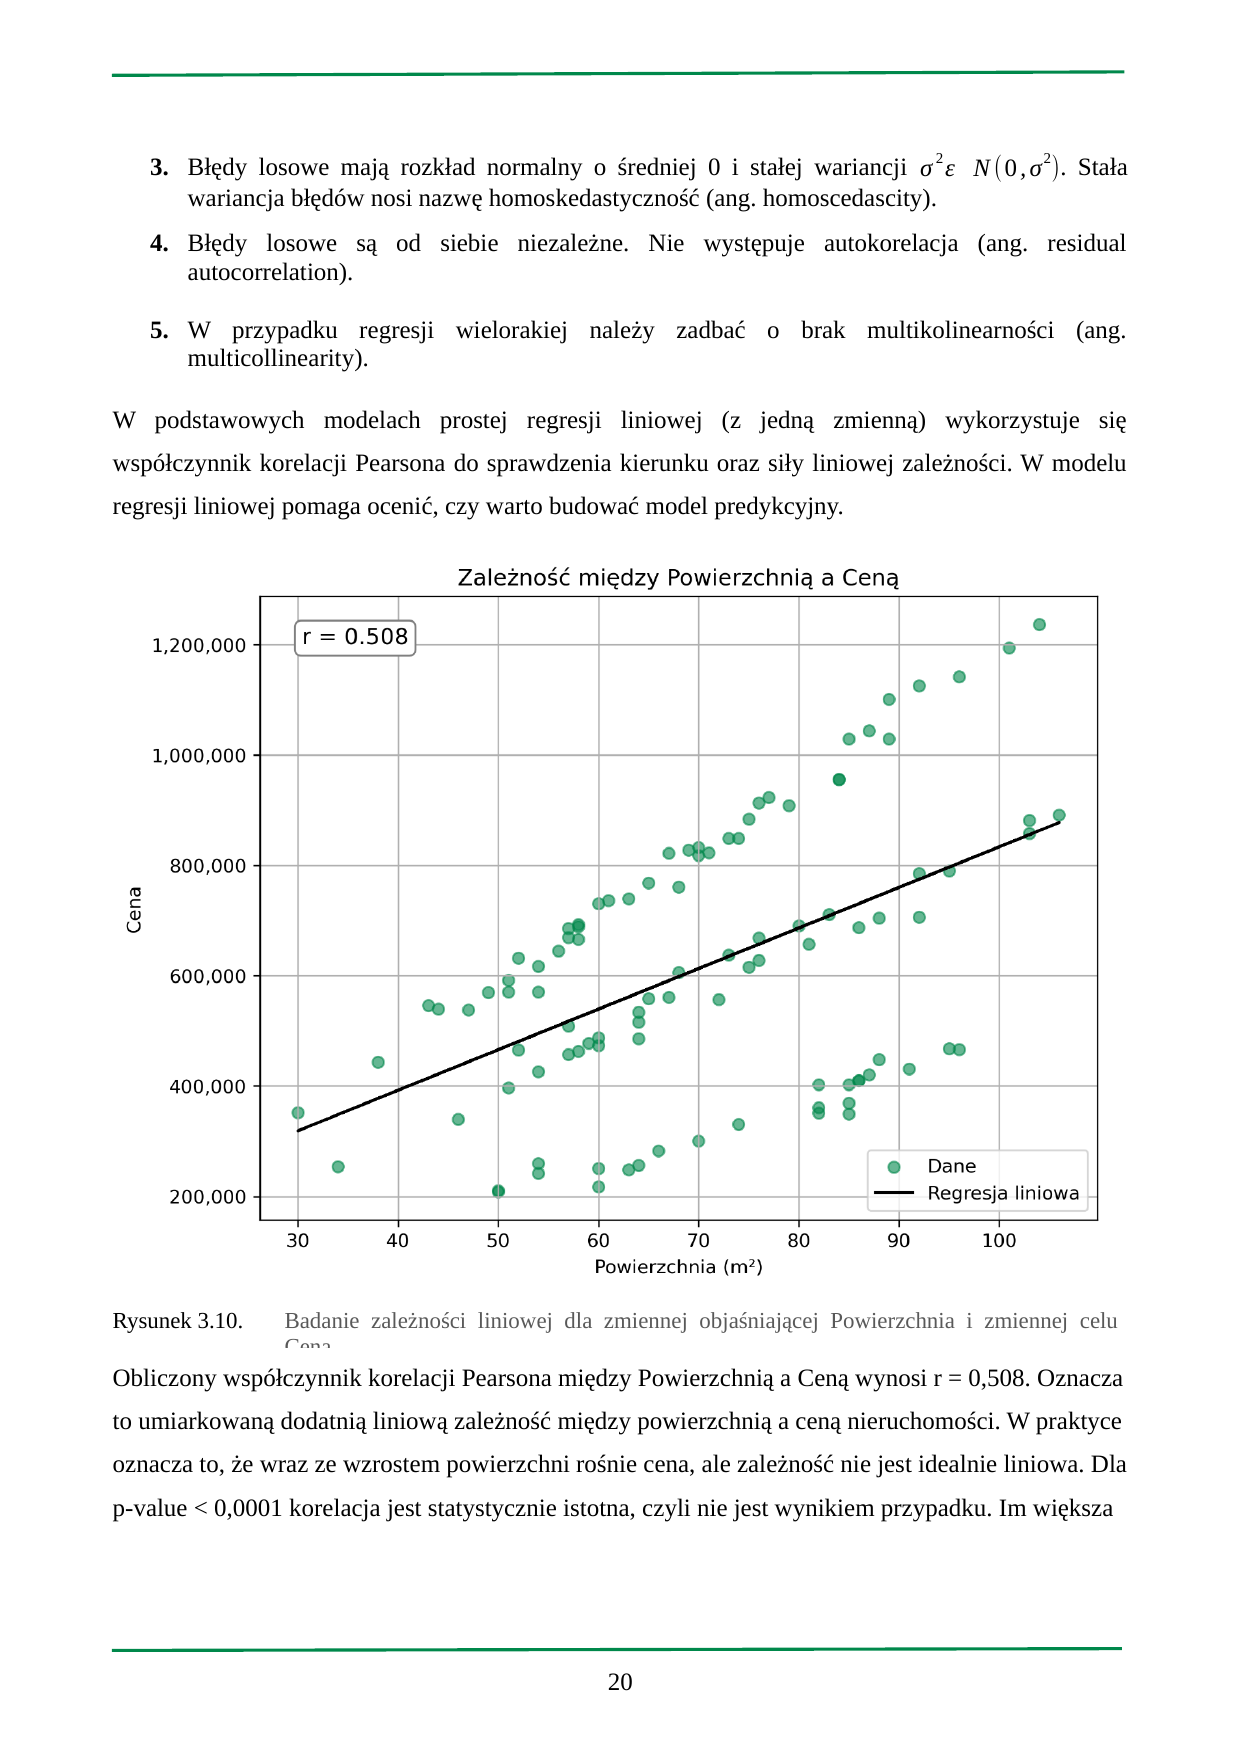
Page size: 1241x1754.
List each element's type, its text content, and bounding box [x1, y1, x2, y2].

list Błędy losowe są od siebie niezależne. Nie występuje autokorelacja (ang. residual autocorrelation). [150, 228, 1128, 286]
text W podstawowych modelach prostej regresji liniowej (z jedną zmienną) wykorzystuje się współczynnik korelacji Pearsona do sprawdzenia kierunku oraz siły liniowej zależności. W modelu regresji liniowej pomaga ocenić, czy warto budować model predykcyjny. [112, 405, 1128, 520]
list W przypadku regresji wielorakiej należy zadbać o brak multikolinearności (ang. multicollinearity). [150, 315, 1128, 372]
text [112, 1363, 1128, 1521]
list Błędy losowe mają rozkład normalny o średniej 0 i stałej wariancji . Stała wariancja błędów nosi nazwę homoskedastyczność (ang. homoscedascity). [150, 150, 1128, 212]
picture [112, 553, 1110, 1290]
